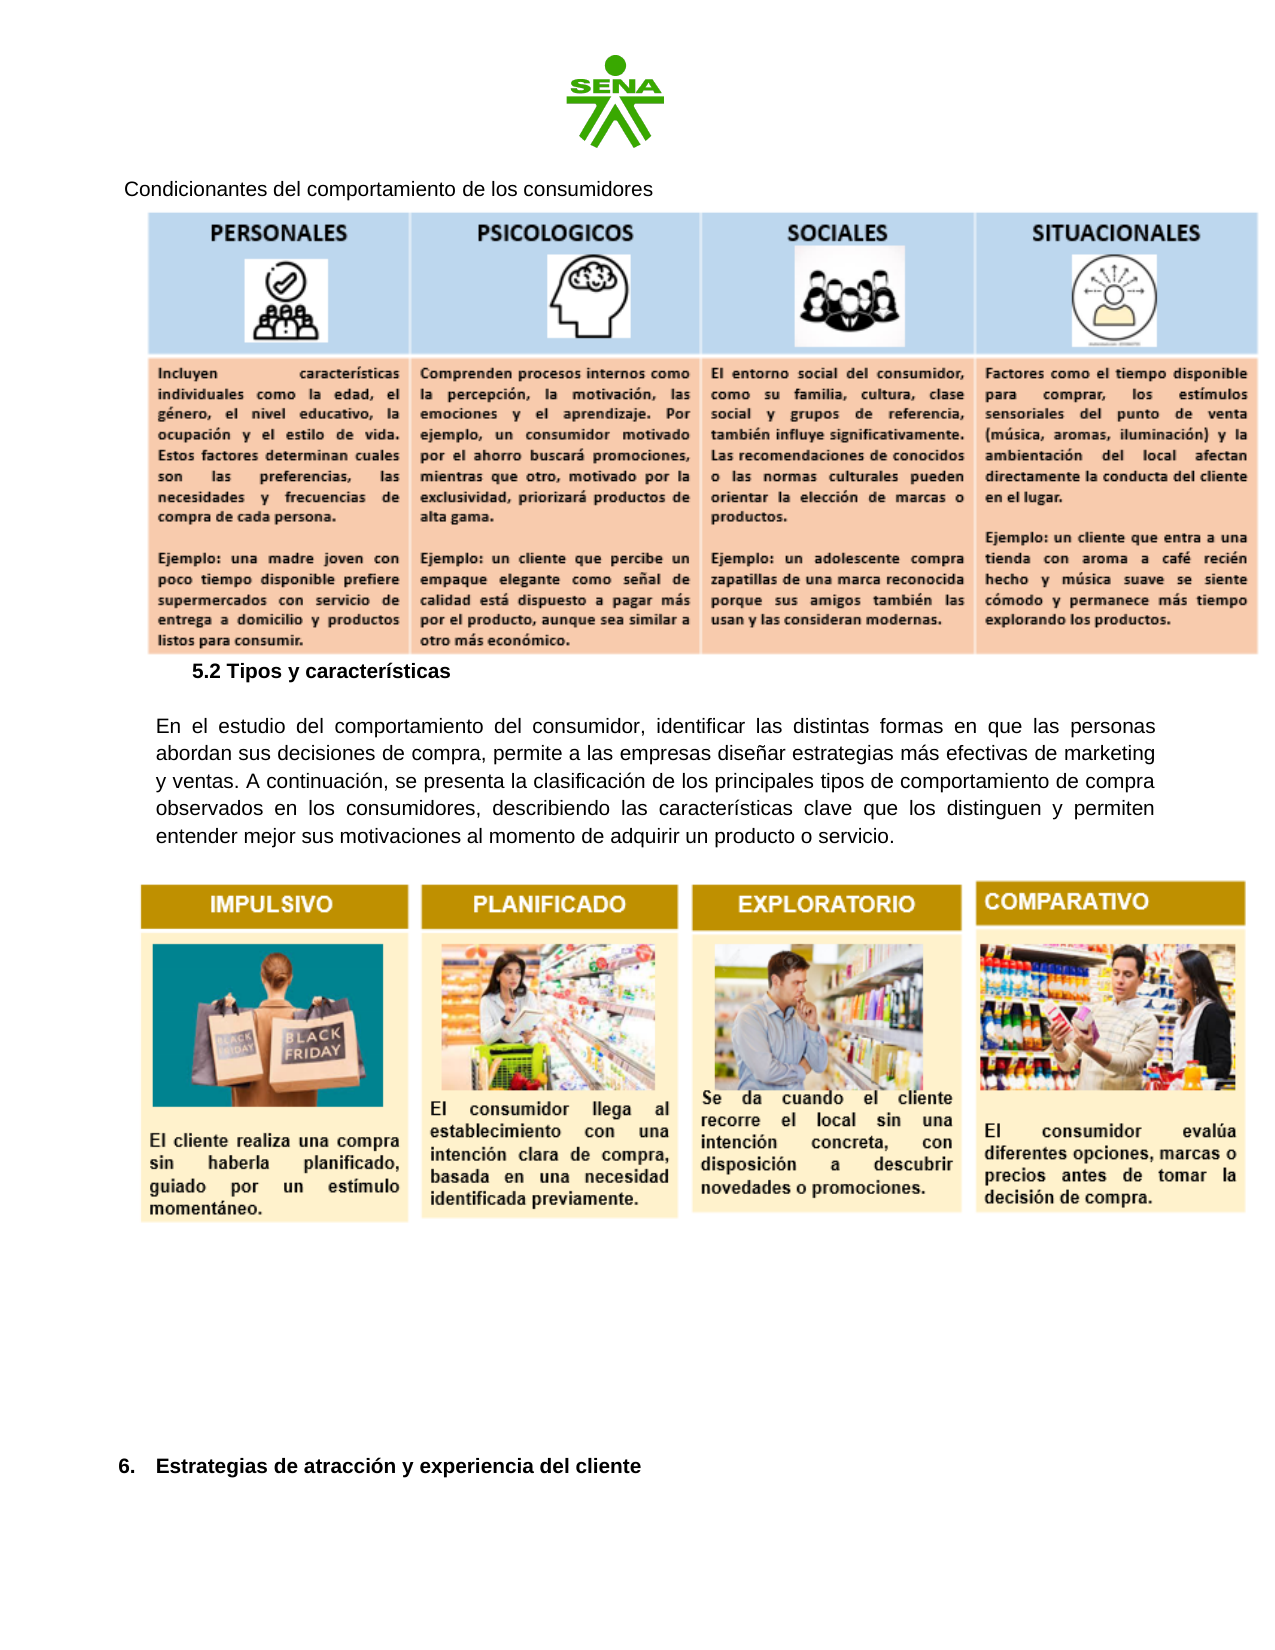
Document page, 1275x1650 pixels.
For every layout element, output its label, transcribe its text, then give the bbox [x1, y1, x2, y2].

list Estrategias de atracción y experiencia del cliente [118, 1454, 1157, 1478]
text Condicionantes del comportamiento de los consumidores [118, 177, 1157, 201]
picture [566, 55, 664, 148]
text En el estudio del comportamiento del consumidor, identificar las distintas formas en que las personas abordan sus decisiones de compra, permite a las empresas diseñar estrategias más efectivas de marketing y ventas. A continuación, se presenta la clasificación de los principales tipos de comportamiento de compra observados en los consumidores, describiendo las características clave que los distinguen y permiten entender mejor sus motivaciones al momento de adquirir un producto o servicio. [156, 714, 1157, 848]
text 5.2 Tipos y características [118, 659, 1157, 683]
